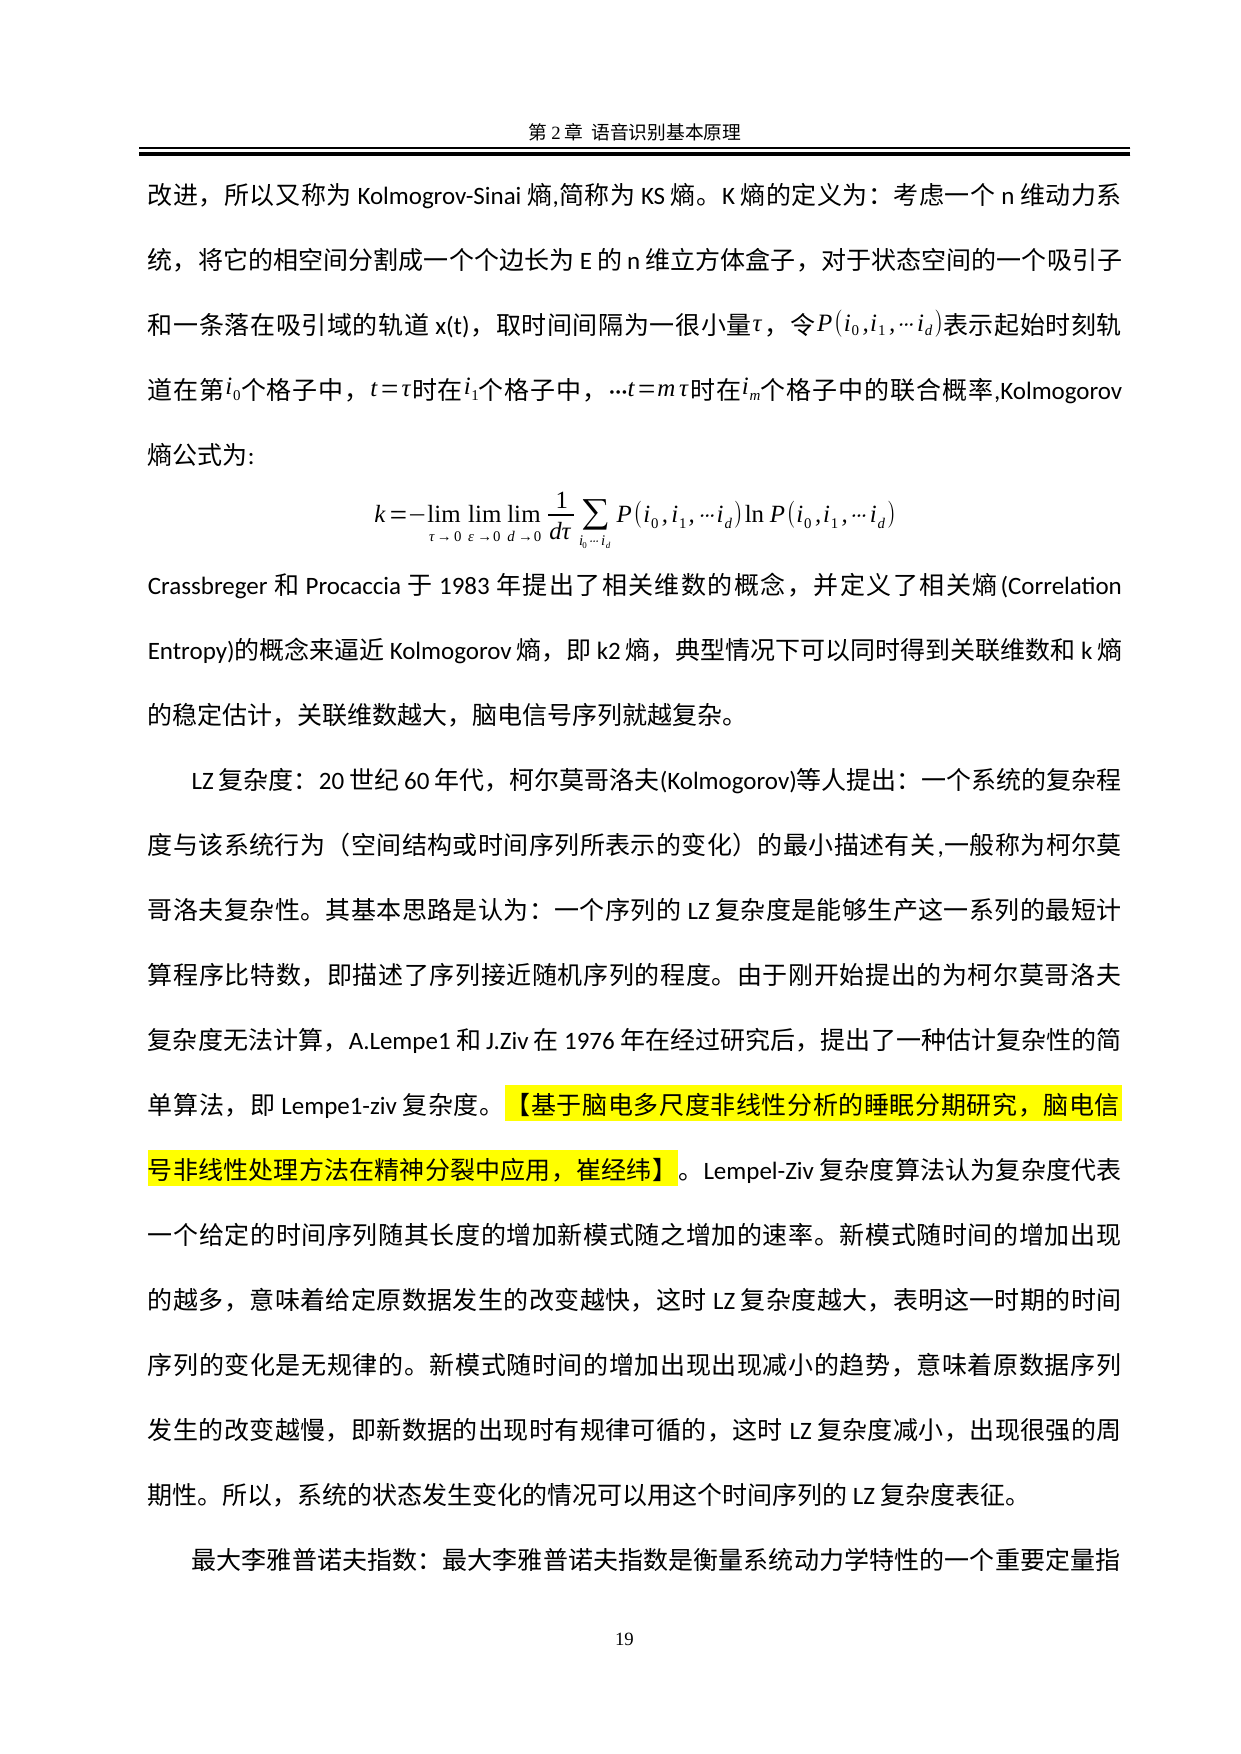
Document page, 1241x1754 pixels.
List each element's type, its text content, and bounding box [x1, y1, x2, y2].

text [148, 161, 1122, 486]
text Crassbreger和Procaccia于1983年提出了相关维数的概念，并定义了相关熵(Correlation Entropy)的概念来逼近Kolmogorov熵，即k2熵，典型情况下可以同时得到关联维数和k熵的稳定估计，关联维数越大，脑电信号序列就越复杂。 [148, 551, 1122, 746]
text LZ复杂度：20世纪60年代，柯尔莫哥洛夫(Kolmogorov)等人提出：一个系统的复杂程度与该系统行为（空间结构或时间序列所表示的变化）的最小描述有关,一般称为柯尔莫哥洛夫复杂性。其基本思路是认为：一个序列的LZ复杂度是能够生产这一系列的最短计算程序比特数，即描述了序列接近随机序列的程度。由于刚开始提出的为柯尔莫哥洛夫复杂度无法计算，A.Lempe1和J.Ziv在1976年在经过研究后，提出了一种估计复杂性的简单算法，即Lempe1-ziv复杂度。【基于脑电多尺度非线性分析的睡眠分期研究，脑电信号非线性处理方法在精神分裂中应用，崔经纬】。Lempel-Ziv复杂度算法认为复杂度代表一个给定的时间序列随其长度的增加新模式随之增加的速率。新模式随时间的增加出现的越多，意味着给定原数据发生的改变越快，这时LZ复杂度越大，表明这一时期的时间序列的变化是无规律的。新模式随时间的增加出现出现减小的趋势，意味着原数据序列发生的改变越慢，即新数据的出现时有规律可循的，这时LZ复杂度减小，出现很强的周期性。所以，系统的状态发生变化的情况可以用这个时间序列的LZ复杂度表征。 [148, 746, 1122, 1526]
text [148, 1526, 1122, 1591]
